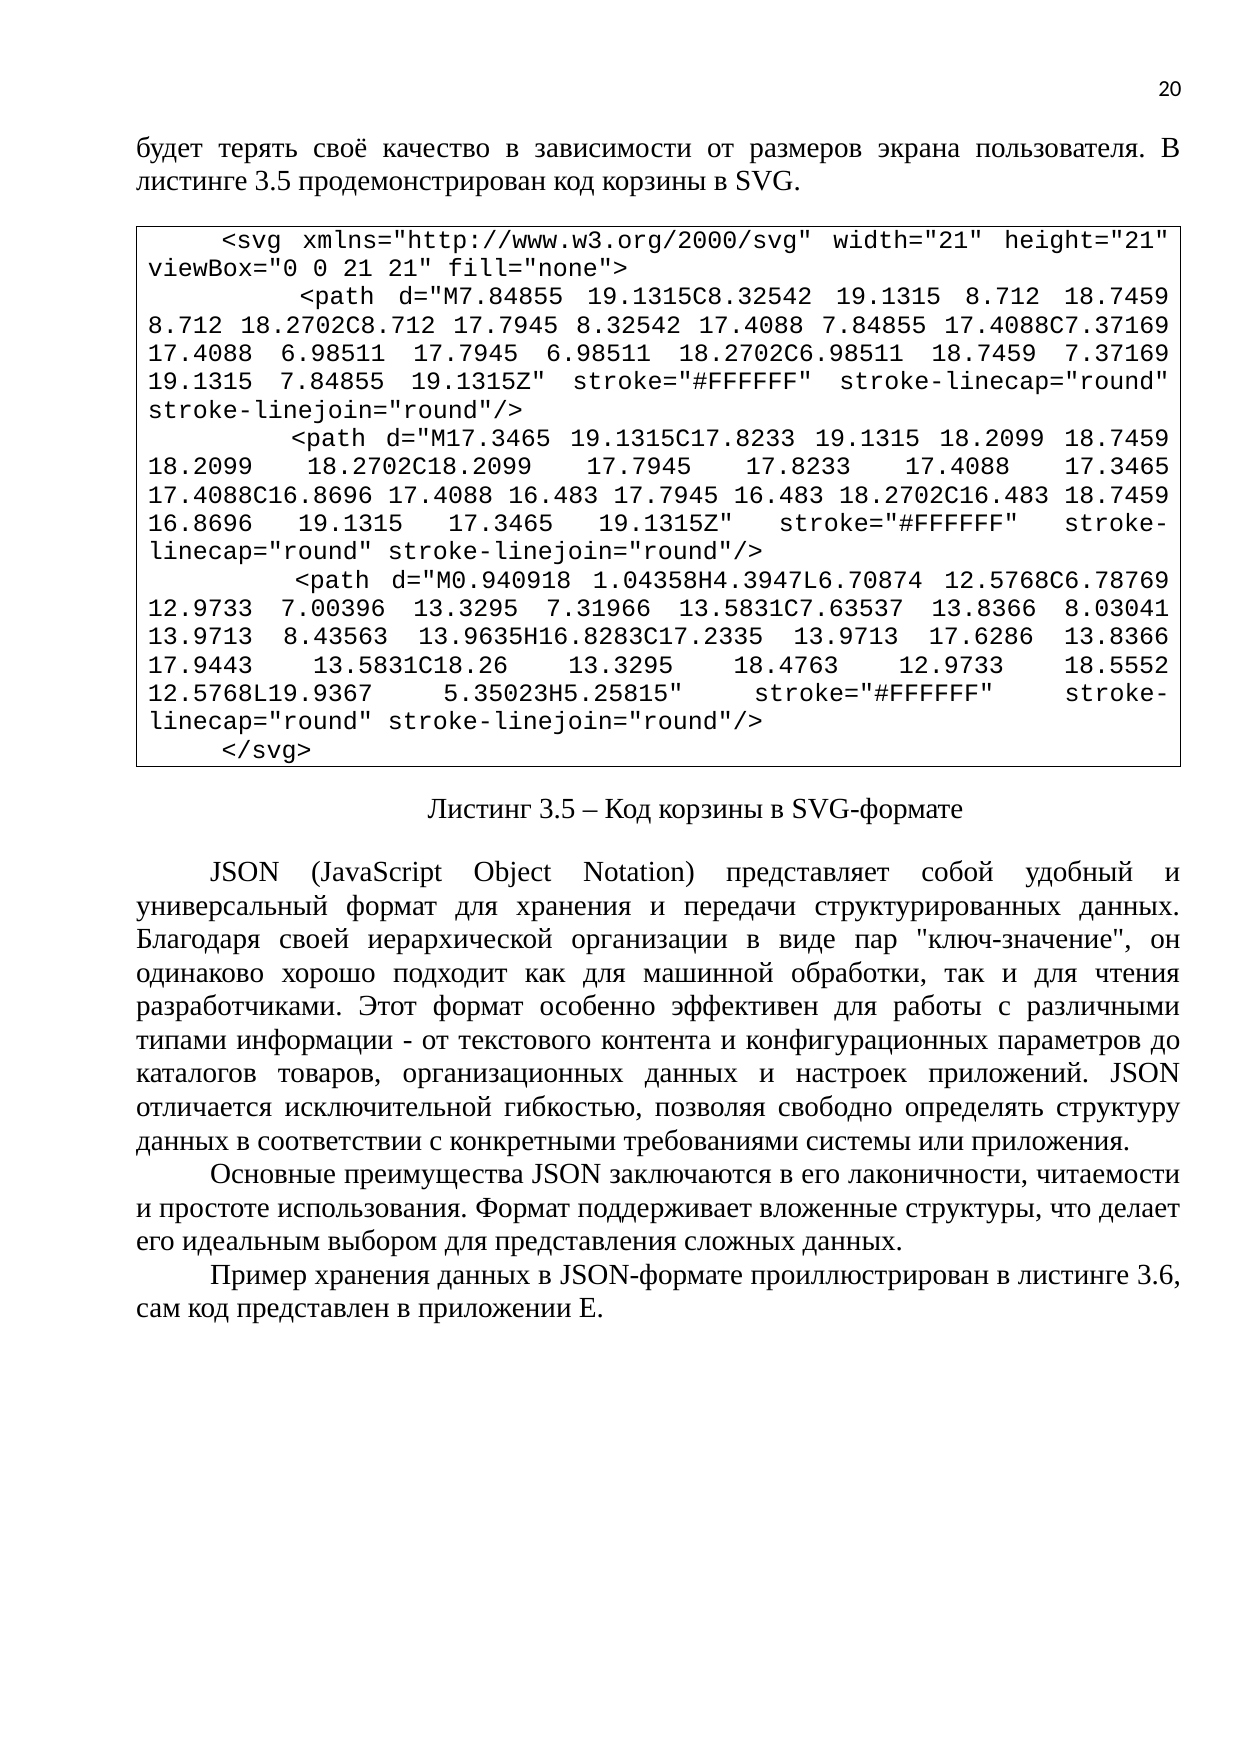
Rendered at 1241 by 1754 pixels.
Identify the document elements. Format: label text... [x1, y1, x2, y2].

text Пример хранения данных в JSON-формате проиллюстрирован в листинге 3.6, сам код представлен в приложении Е. [136, 1257, 1181, 1324]
table_header <svg xmlns="http://www.w3.org/2000/svg" width="21" height="21" viewBox="0 0 21 21" fill="none"> <path d="M7.84855 19.1315C8.32542 19.1315 8.712 18.7459 8.712 18.2702C8.712 17.7945 8.32542 17.4088 7.84855 17.4088C7.37169 17.4088 6.98511 17.7945 6.98511 18.2702C6.98511 18.7459 7.37169 19.1315 7.84855 19.1315Z" stroke="#FFFFFF" stroke-linecap="round" stroke-linejoin="round"/> <path d="M17.3465 19.1315C17.8233 19.1315 18.2099 18.7459 18.2099 18.2702C18.2099 17.7945 17.8233 17.4088 17.3465 17.4088C16.8696 17.4088 16.483 17.7945 16.483 18.2702C16.483 18.7459 16.8696 19.1315 17.3465 19.1315Z" stroke="#FFFFFF" stroke-linecap="round" stroke-linejoin="round"/> <path d="M0.940918 1.04358H4.3947L6.70874 12.5768C6.78769 12.9733 7.00396 13.3295 7.31966 13.5831C7.63537 13.8366 8.03041 13.9713 8.43563 13.9635H16.8283C17.2335 13.9713 17.6286 13.8366 17.9443 13.5831C18.26 13.3295 18.4763 12.9733 18.5552 12.5768L19.9367 5.35023H5.25815" stroke="#FFFFFF" stroke-linecap="round" stroke-linejoin="round"/> </svg> [137, 227, 1180, 766]
text JSON (JavaScript Object Notation) представляет собой удобный и универсальный формат для хранения и передачи структурированных данных. Благодаря своей иерархической организации в виде пар "ключ-значение", он одинаково хорошо подходит как для машинной обработки, так и для чтения разработчиками. Этот формат особенно эффективен для работы с различными типами информации - от текстового контента и конфигурационных параметров до каталогов товаров, организационных данных и настроек приложений. JSON отличается исключительной гибкостью, позволяя свободно определять структуру данных в соответствии с конкретными требованиями системы или приложения. [136, 854, 1181, 1156]
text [136, 130, 1181, 197]
text Основные преимущества JSON заключаются в его лаконичности, читаемости и простоте использования. Формат поддерживает вложенные структуры, что делает его идеальным выбором для представления сложных данных. [136, 1156, 1181, 1257]
text Листинг 3.5 – Код корзины в SVG-формате [136, 792, 1181, 825]
